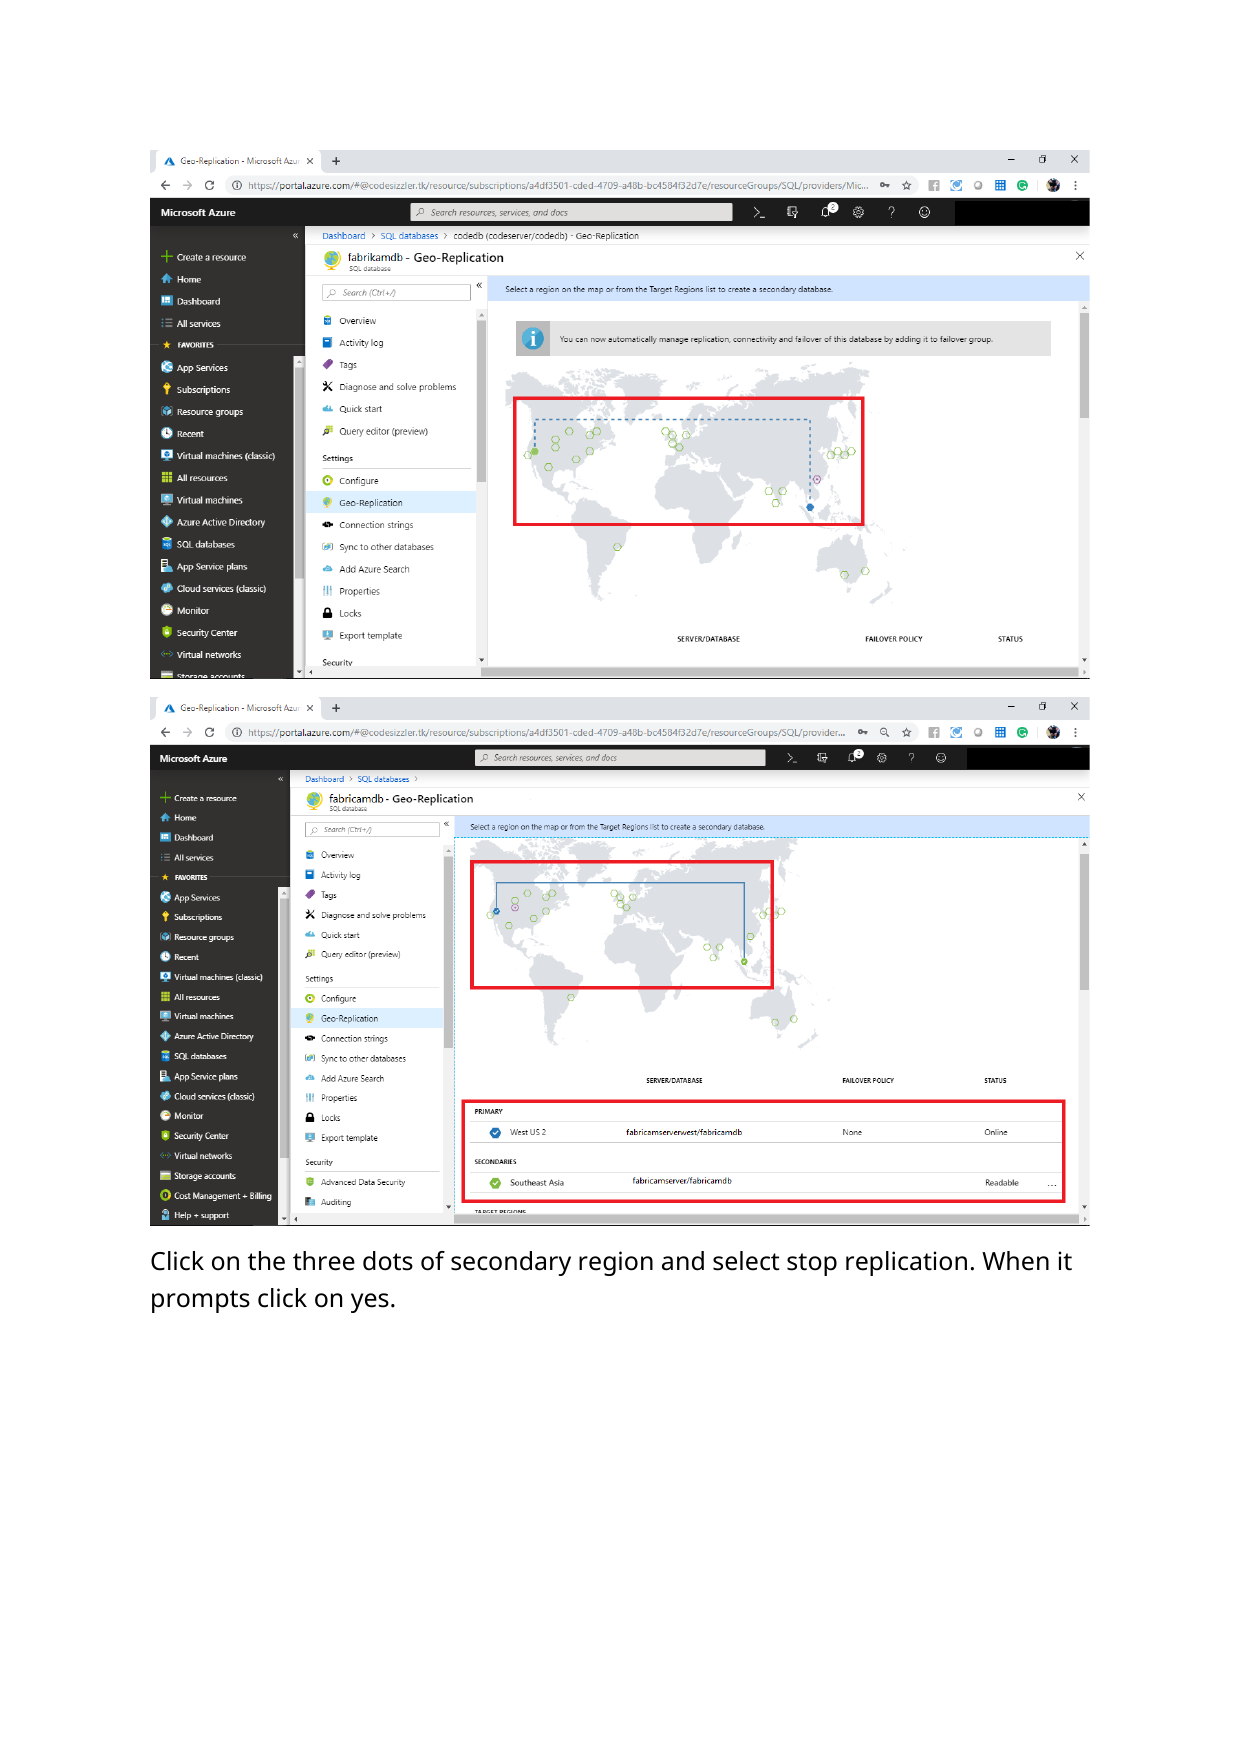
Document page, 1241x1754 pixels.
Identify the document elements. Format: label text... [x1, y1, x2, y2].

picture [150, 697, 1090, 1226]
text Click on the three dots of secondary region and select stop replication. When it prompts click on yes. [150, 1244, 1090, 1315]
picture [150, 150, 1090, 679]
